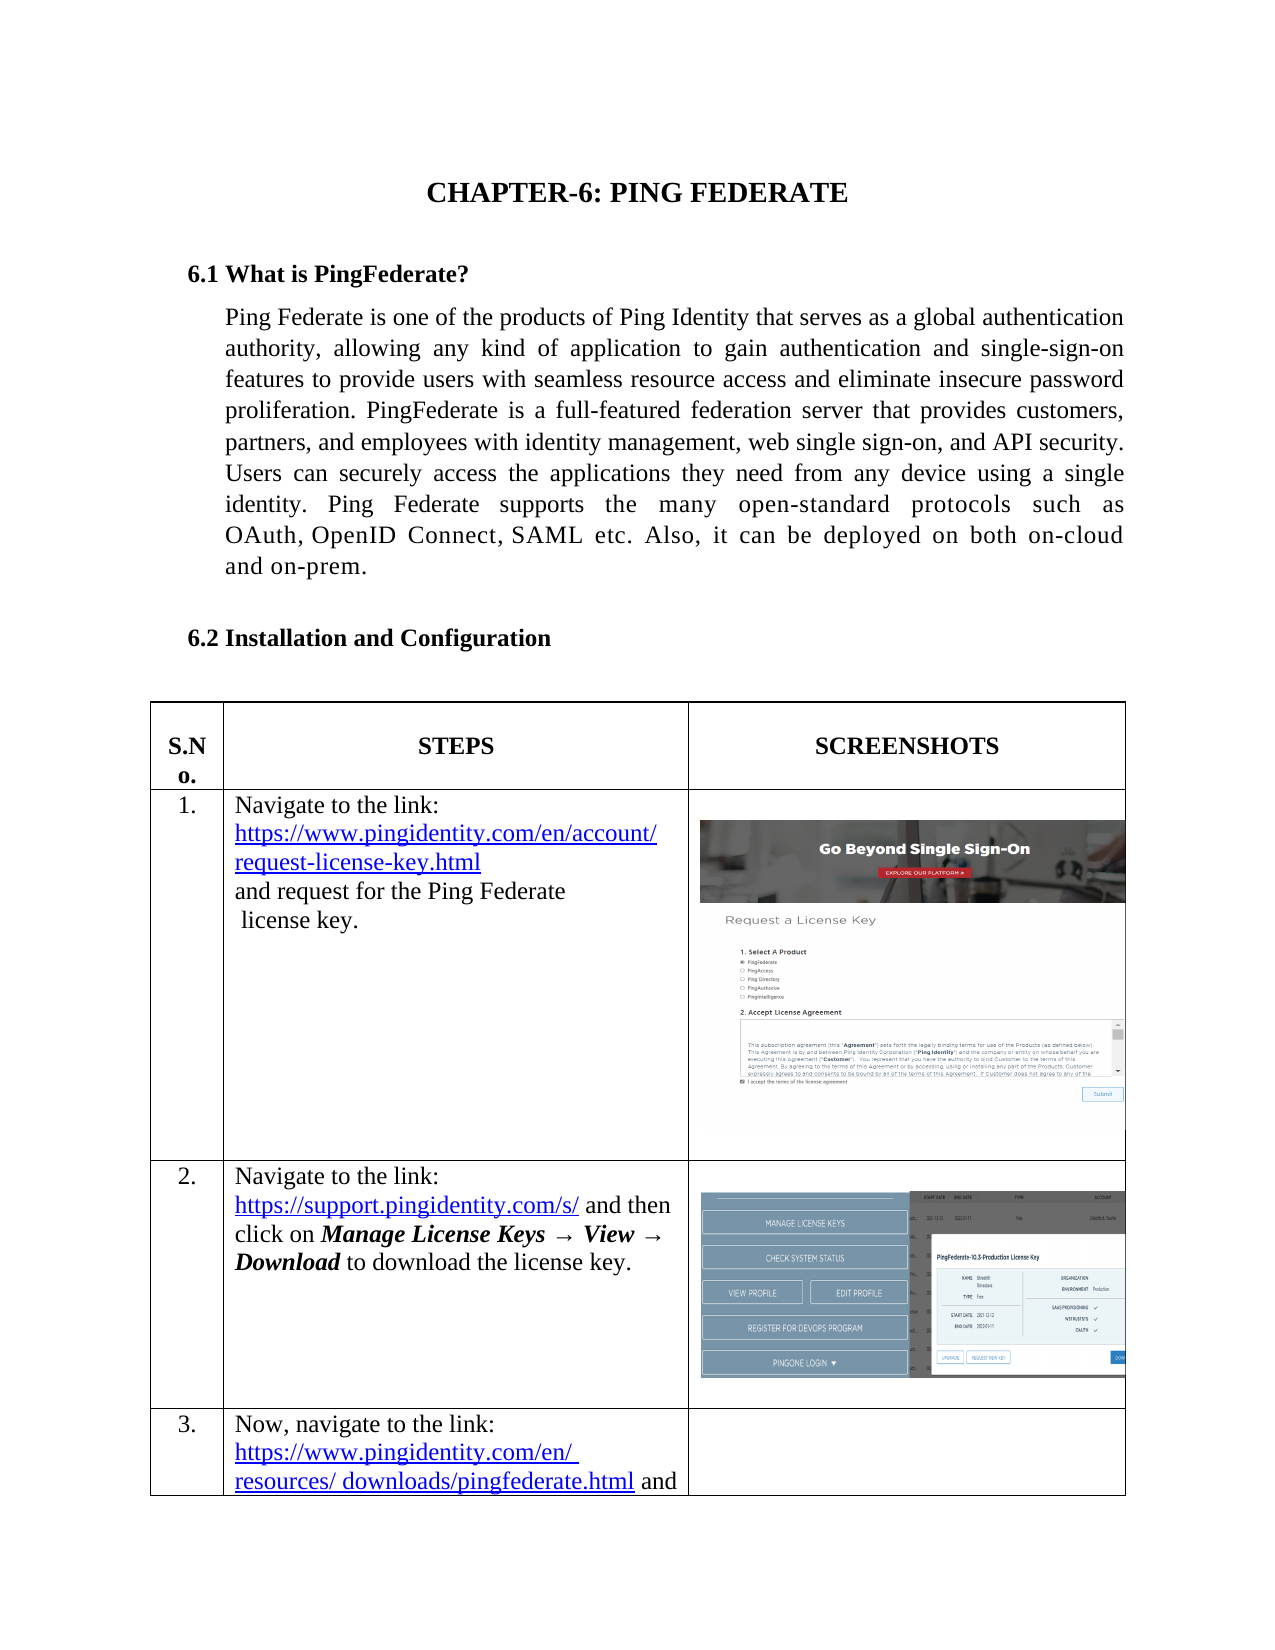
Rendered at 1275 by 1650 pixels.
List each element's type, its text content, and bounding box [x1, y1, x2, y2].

table_cell [689, 1409, 1125, 1495]
table_cell 2. [151, 1161, 223, 1408]
table_header S.No. [151, 703, 223, 789]
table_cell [224, 1409, 688, 1495]
table_cell [689, 1161, 1125, 1408]
picture [700, 1191, 1126, 1378]
table_cell [689, 790, 1125, 1160]
subtitle CHAPTER-6: PING FEDERATE [150, 175, 1125, 208]
table_cell 3. [151, 1409, 223, 1495]
table_header STEPS [224, 703, 688, 789]
table_cell Navigate to the link: https://support.pingidentity.com/s/ and then click on Manage License Keys → View → Download to download the license key. [224, 1161, 688, 1408]
subtitle What is PingFederate? [187, 259, 1125, 288]
subtitle Installation and Configuration [187, 623, 1125, 651]
picture [700, 820, 1126, 1130]
list Ping Federate is one of the products of Ping Identity that serves as a global authentication authority, allowing any kind of application to gain authentication and single-sign-on features to provide users with seamless resource access and eliminate insecure password proliferation. PingFederate is a full-featured federation server that provides customers, partners, and employees with identity management, web single sign-on, and API security. Users can securely access the applications they need from any device using a single identity. Ping Federate supports the many open-standard protocols such as OAuth, OpenID Connect, SAML etc. Also, it can be deployed on both on-cloud and on-prem. [225, 302, 1125, 579]
table_cell Navigate to the link: https://www.pingidentity.com/en/account/request-license-key.html and request for the Ping Federate license key. [224, 790, 688, 1160]
table_cell 1. [151, 790, 223, 1160]
table_header SCREENSHOTS [689, 703, 1125, 789]
